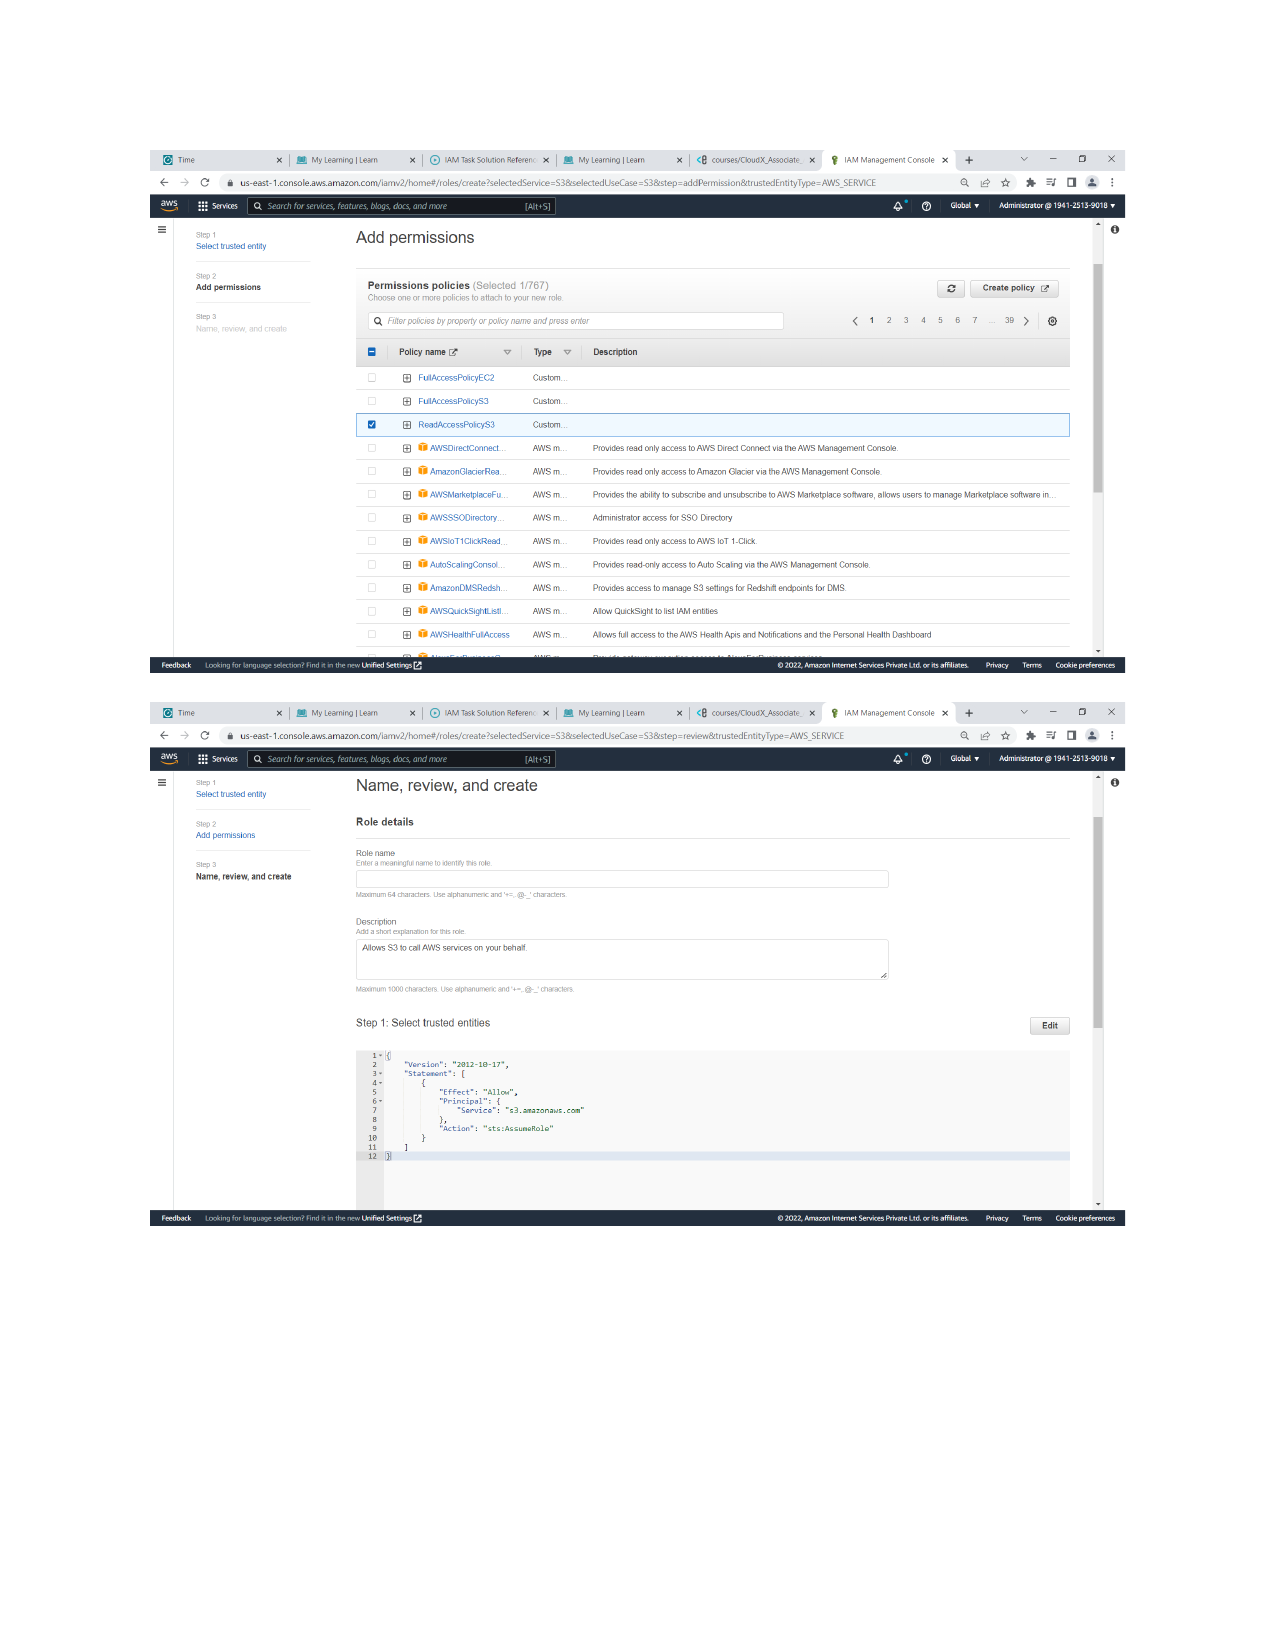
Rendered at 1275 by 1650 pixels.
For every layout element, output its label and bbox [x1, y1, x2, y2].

picture [150, 150, 1125, 673]
picture [150, 702, 1125, 1226]
